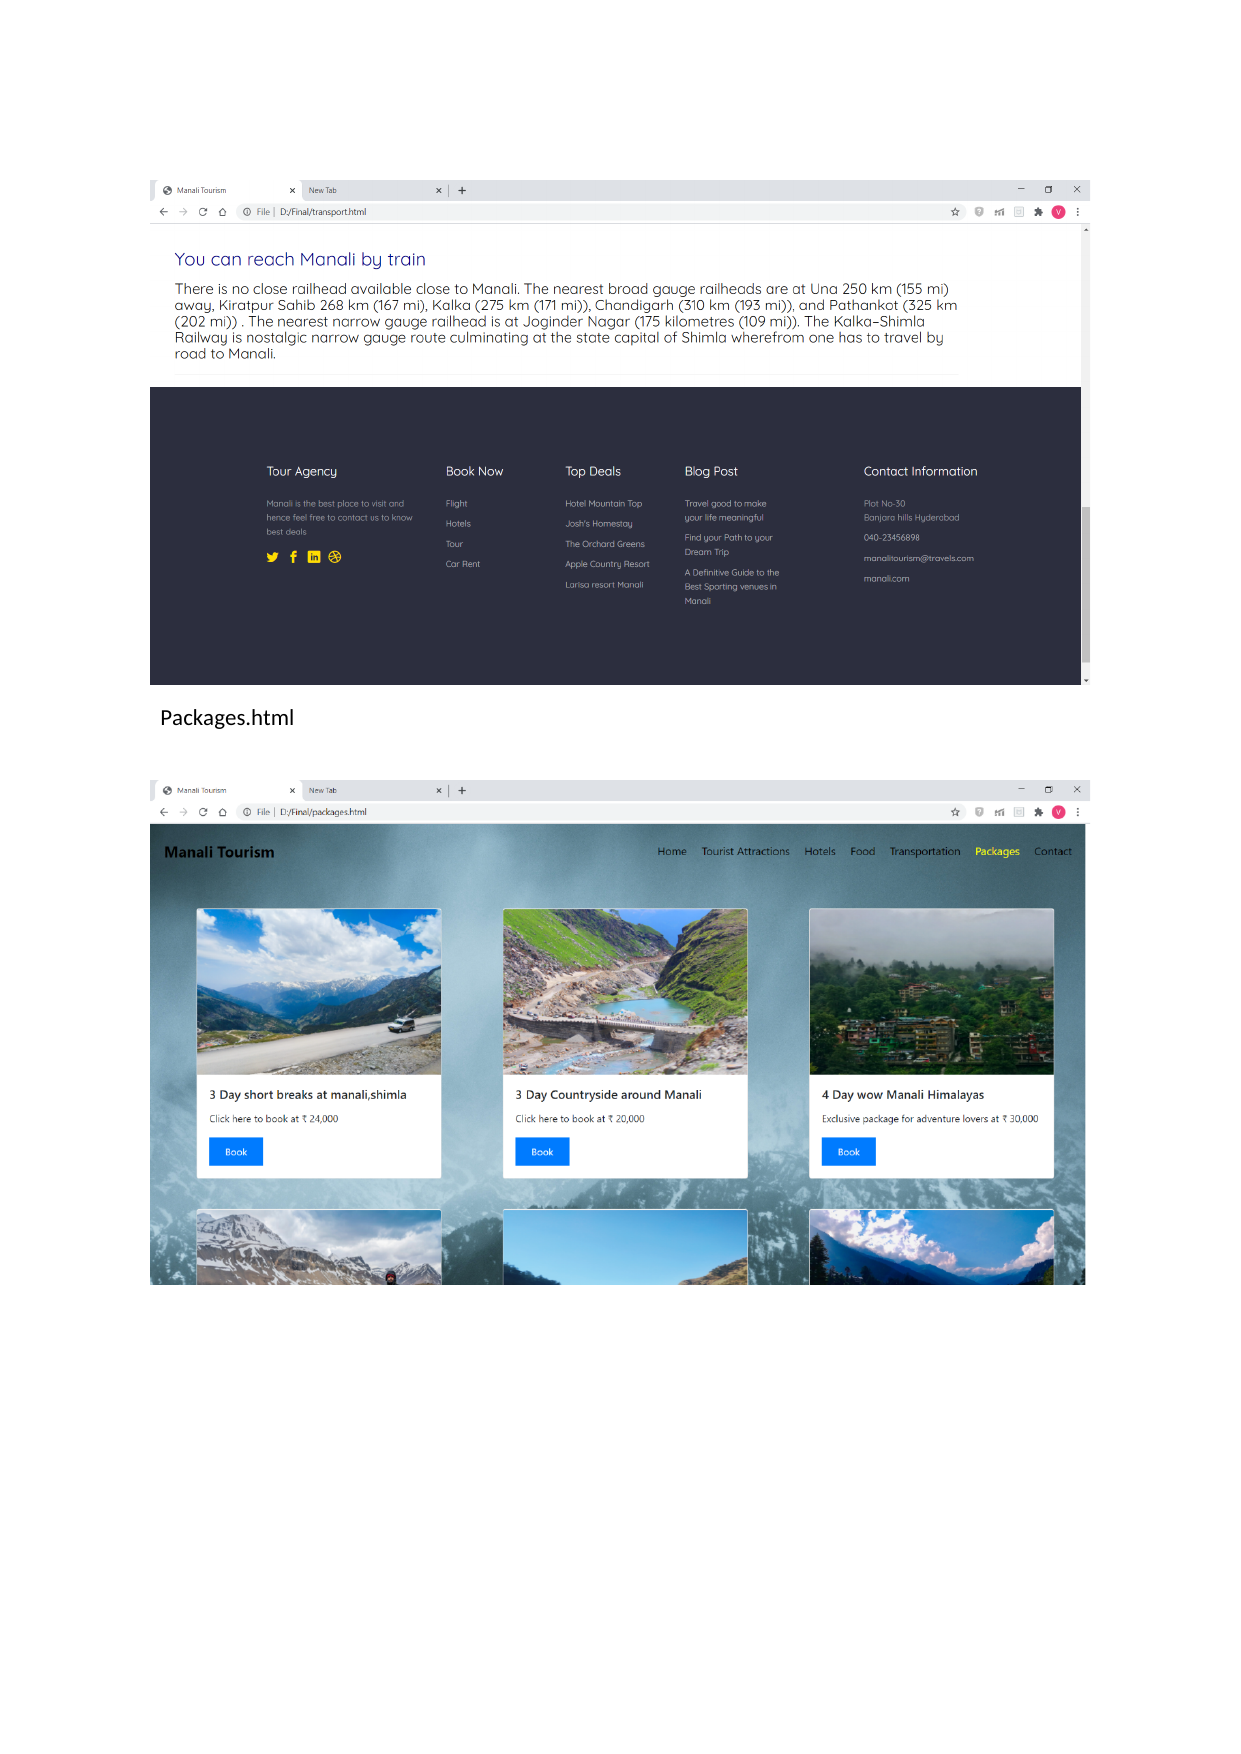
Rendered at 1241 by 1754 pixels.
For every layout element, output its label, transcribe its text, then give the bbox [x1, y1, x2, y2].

picture [150, 780, 1091, 1285]
picture [150, 180, 1091, 685]
text Packages.html [150, 703, 1090, 731]
